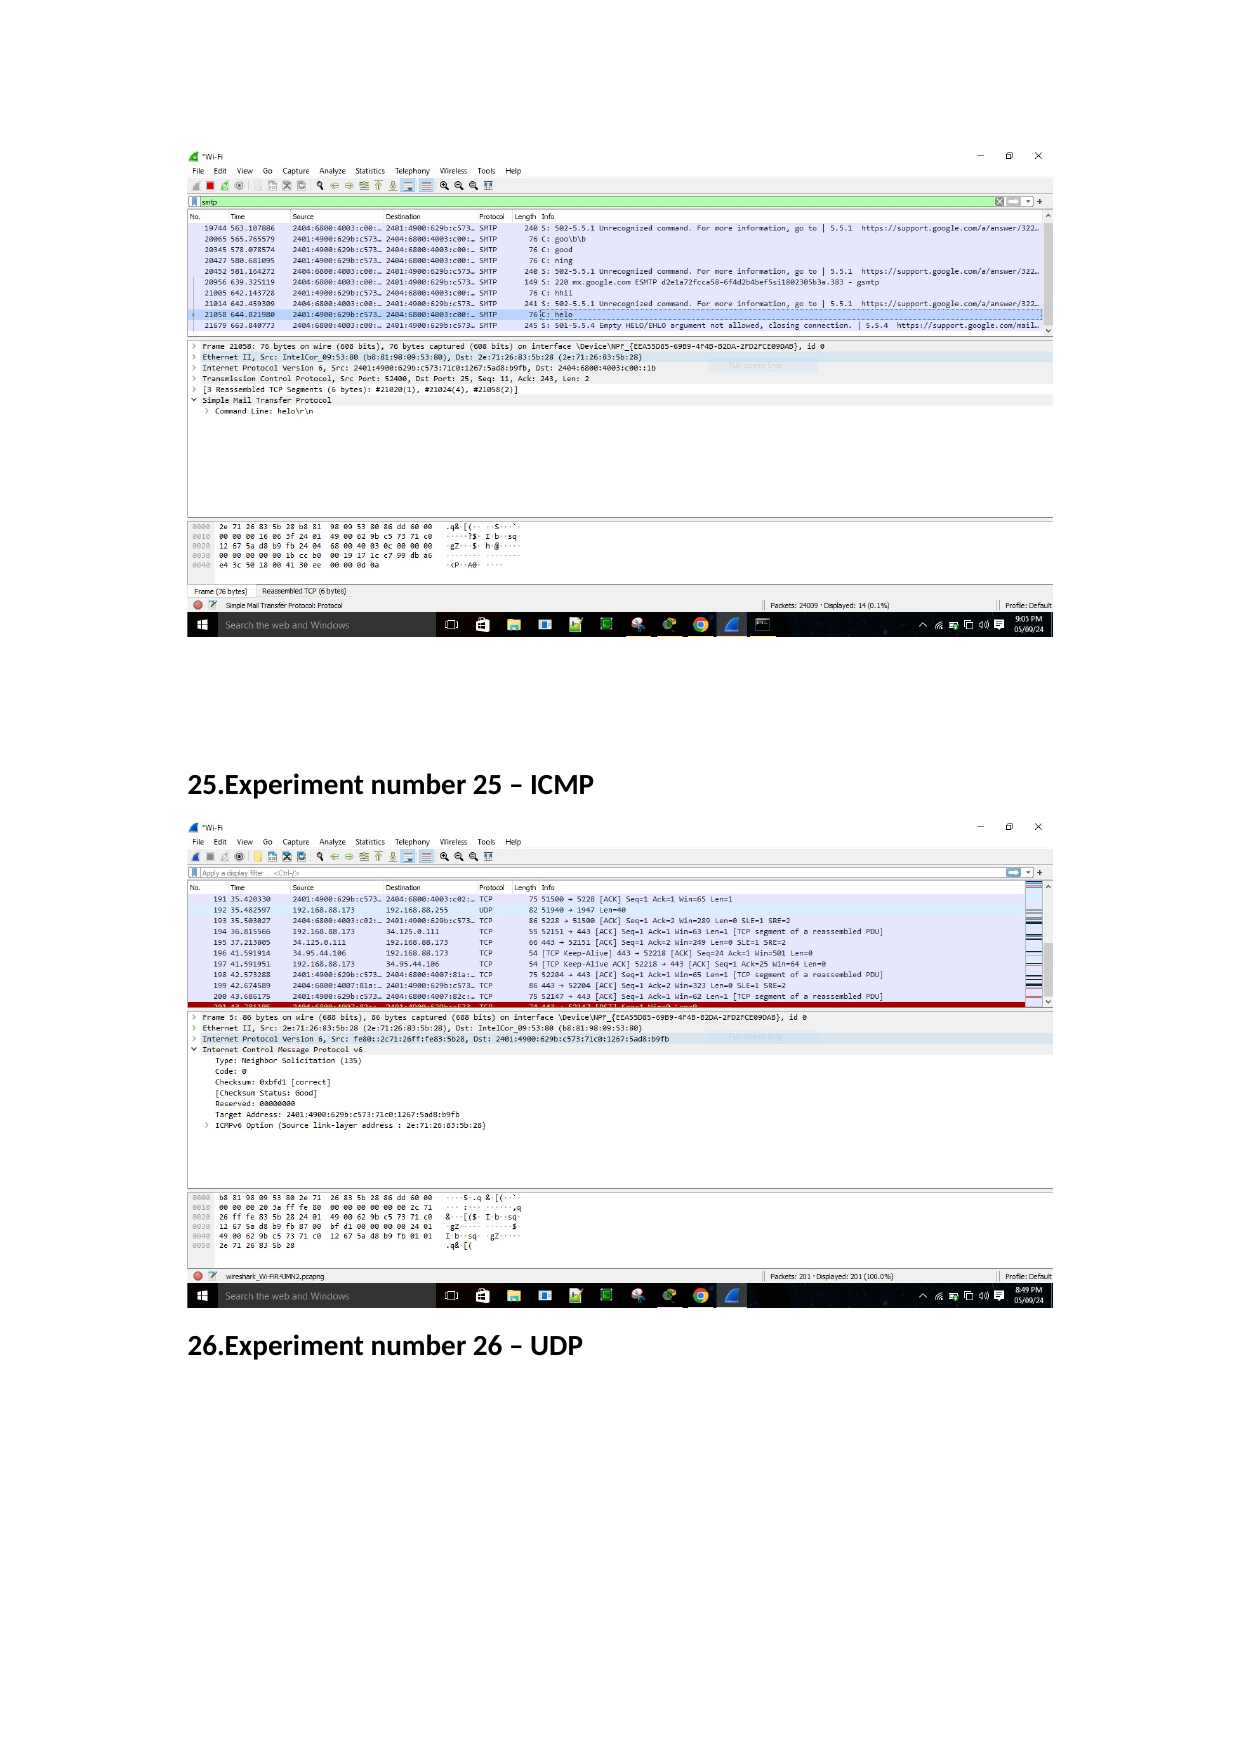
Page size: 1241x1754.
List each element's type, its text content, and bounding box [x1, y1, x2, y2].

picture [187, 150, 1053, 637]
text 25.Experiment number 25 – ICMP [187, 766, 1053, 801]
picture [187, 821, 1053, 1308]
text 26.Experiment number 26 – UDP [187, 1327, 1053, 1362]
